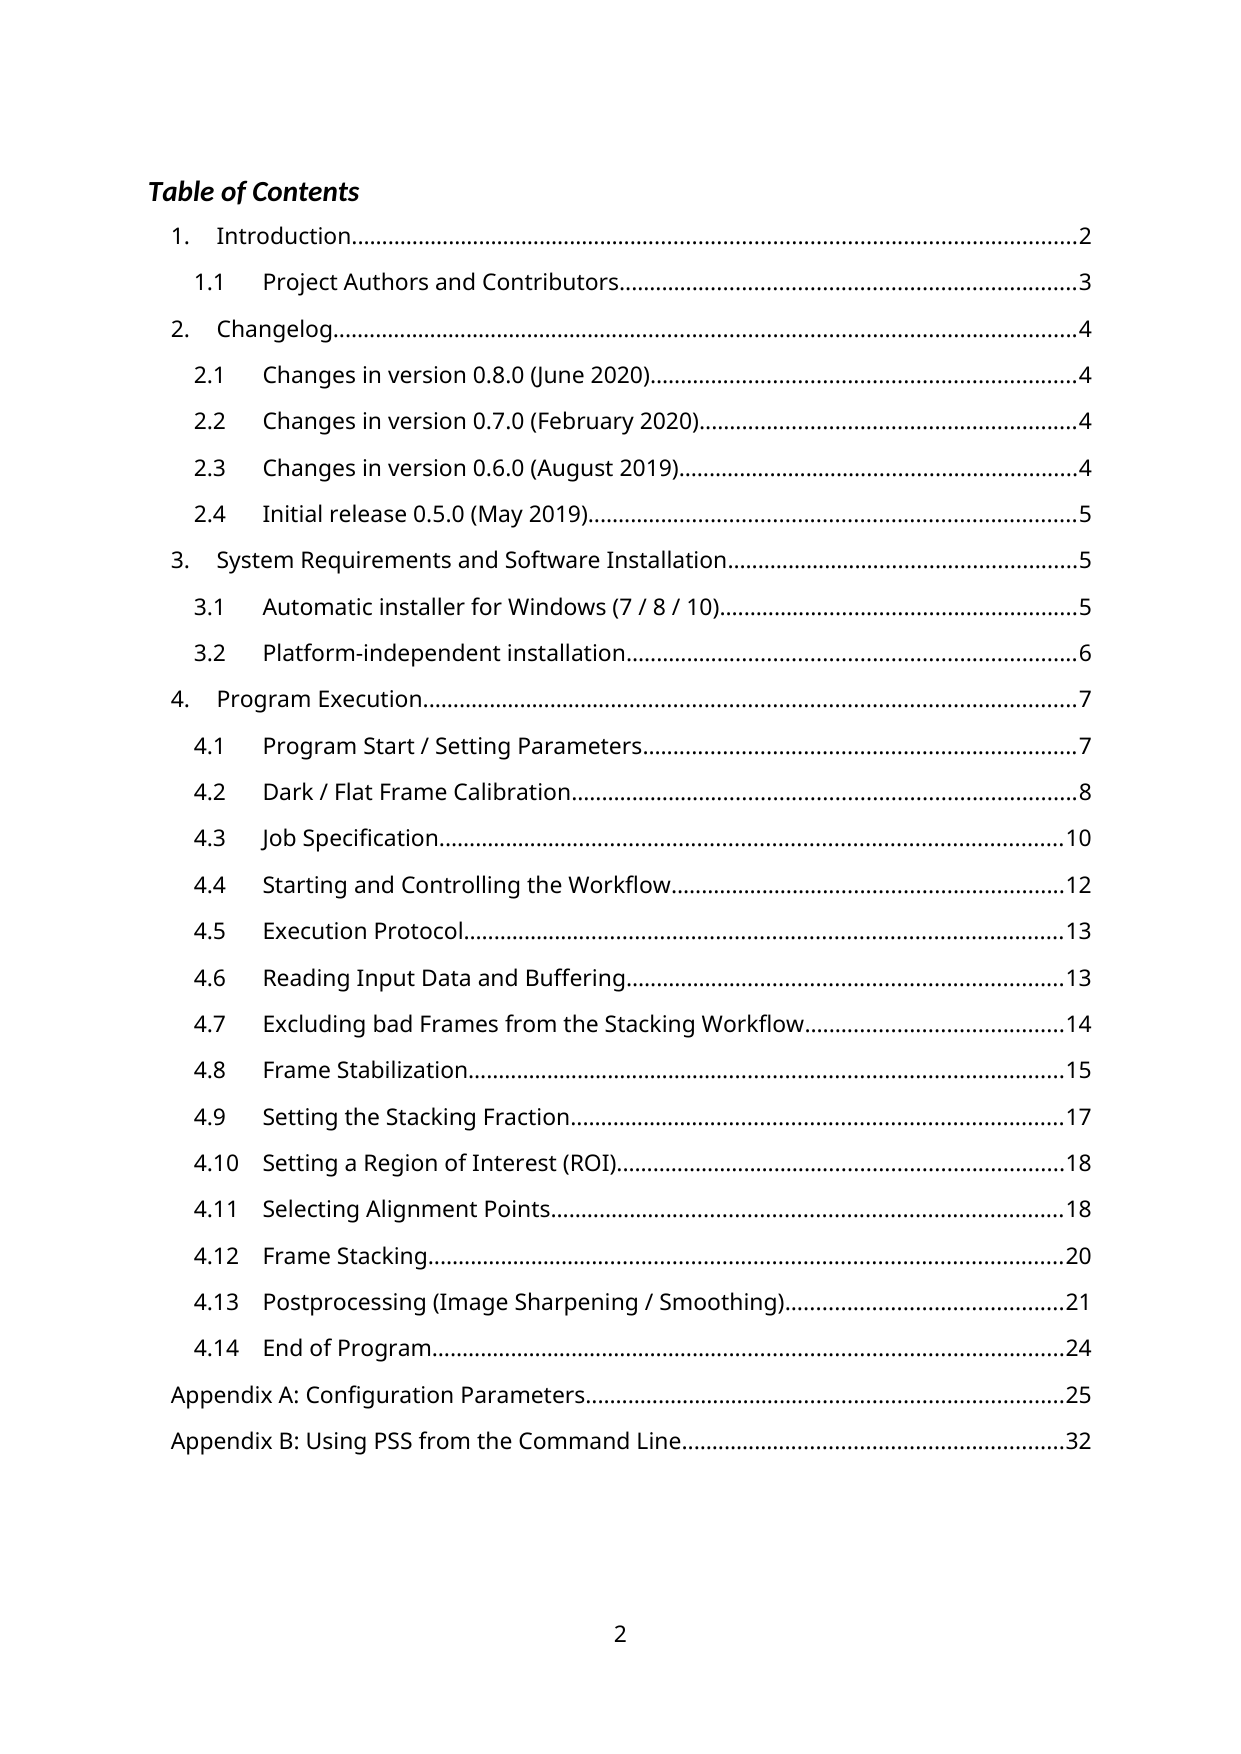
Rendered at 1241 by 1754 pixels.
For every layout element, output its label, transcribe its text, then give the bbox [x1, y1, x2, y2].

text 2. Changelog 4 [171, 312, 1093, 344]
text Appendix A: Configuration Parameters 25 [171, 1379, 1093, 1410]
text 2.4 Initial release 0.5.0 (May 2019) 5 [193, 498, 1093, 529]
text 4.12 Frame Stacking 20 [193, 1239, 1093, 1271]
text 1.1 Project Authors and Contributors 3 [193, 266, 1093, 297]
text Appendix B: Using PSS from the Command Line 32 [171, 1425, 1093, 1456]
text 4.10 Setting a Region of Interest (ROI) 18 [193, 1147, 1093, 1178]
text 4.5 Execution Protocol 13 [193, 915, 1093, 946]
text 4.13 Postprocessing (Image Sharpening / Smoothing) 21 [193, 1286, 1093, 1317]
text 4.1 Program Start / Setting Parameters 7 [193, 730, 1093, 761]
text 4.8 Frame Stabilization 15 [193, 1054, 1093, 1085]
text 4. Program Execution 7 [171, 683, 1093, 714]
text 4.7 Excluding bad Frames from the Stacking Workflow 14 [193, 1008, 1093, 1039]
subtitle Table of Contents [148, 173, 1093, 208]
text 3.1 Automatic installer for Windows (7 / 8 / 10) 5 [193, 591, 1093, 622]
text 2.1 Changes in version 0.8.0 (June 2020) 4 [193, 359, 1093, 390]
text 4.4 Starting and Controlling the Workflow 12 [193, 869, 1093, 900]
text 3. System Requirements and Software Installation 5 [171, 544, 1093, 576]
text 3.2 Platform-independent installation 6 [193, 637, 1093, 668]
text 4.3 Job Specification 10 [193, 822, 1093, 854]
text 4.11 Selecting Alignment Points 18 [193, 1193, 1093, 1224]
text 2.2 Changes in version 0.7.0 (February 2020) 4 [193, 405, 1093, 436]
text 4.2 Dark / Flat Frame Calibration 8 [193, 776, 1093, 807]
text 1. Introduction 2 [171, 220, 1093, 251]
text 2.3 Changes in version 0.6.0 (August 2019) 4 [193, 452, 1093, 483]
text 4.14 End of Program 24 [193, 1332, 1093, 1363]
text 4.6 Reading Input Data and Buffering 13 [193, 961, 1093, 993]
text 4.9 Setting the Stacking Fraction 17 [193, 1101, 1093, 1132]
